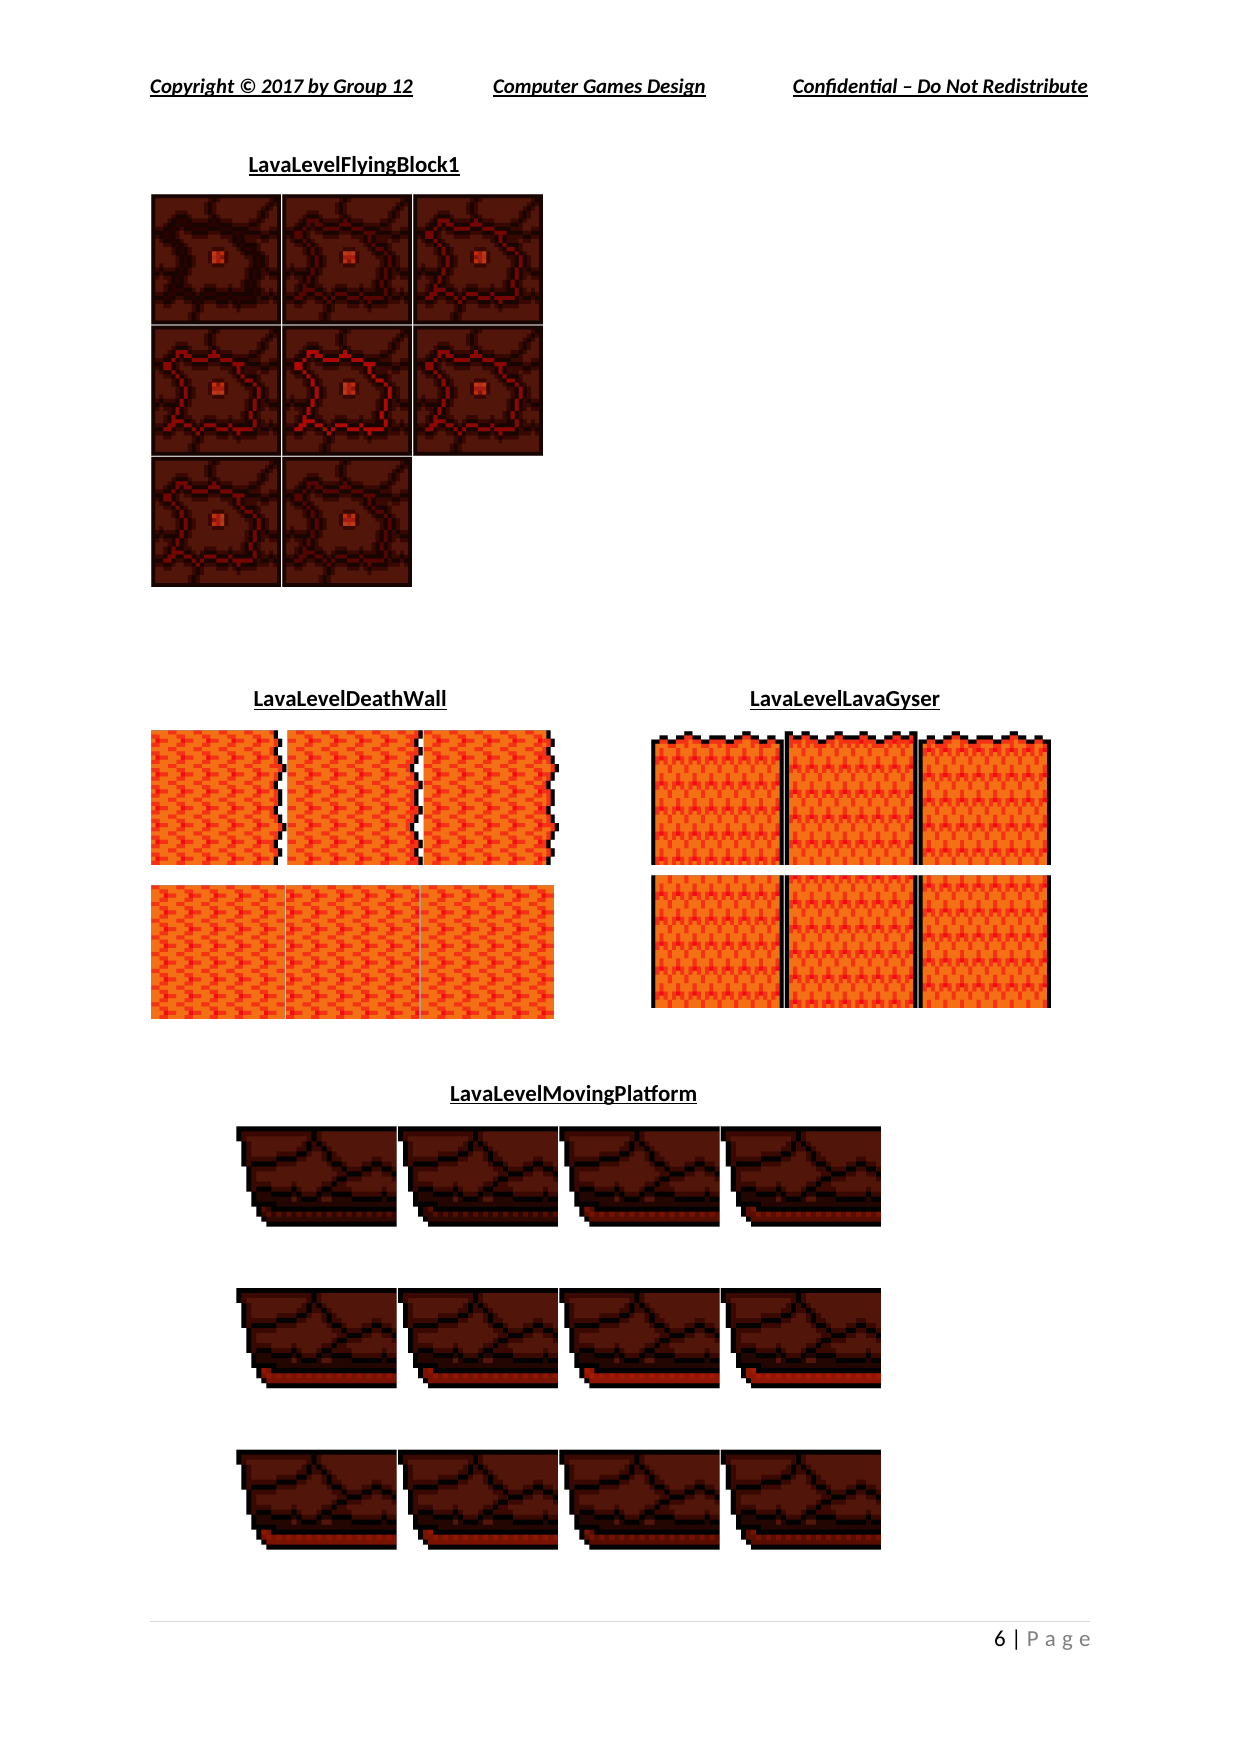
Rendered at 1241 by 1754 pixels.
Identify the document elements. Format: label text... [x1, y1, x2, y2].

text LavaLevelDeathWall LavaLevelLavaGyser [150, 684, 1090, 713]
picture [235, 1125, 961, 1611]
picture [650, 874, 1052, 1009]
picture [650, 730, 1052, 866]
picture [150, 193, 544, 588]
text LavaLevelMovingPlatform [150, 1079, 1090, 1107]
picture [150, 729, 560, 866]
text LavaLevelFlyingBlock1 [150, 150, 1090, 178]
picture [150, 884, 555, 1020]
